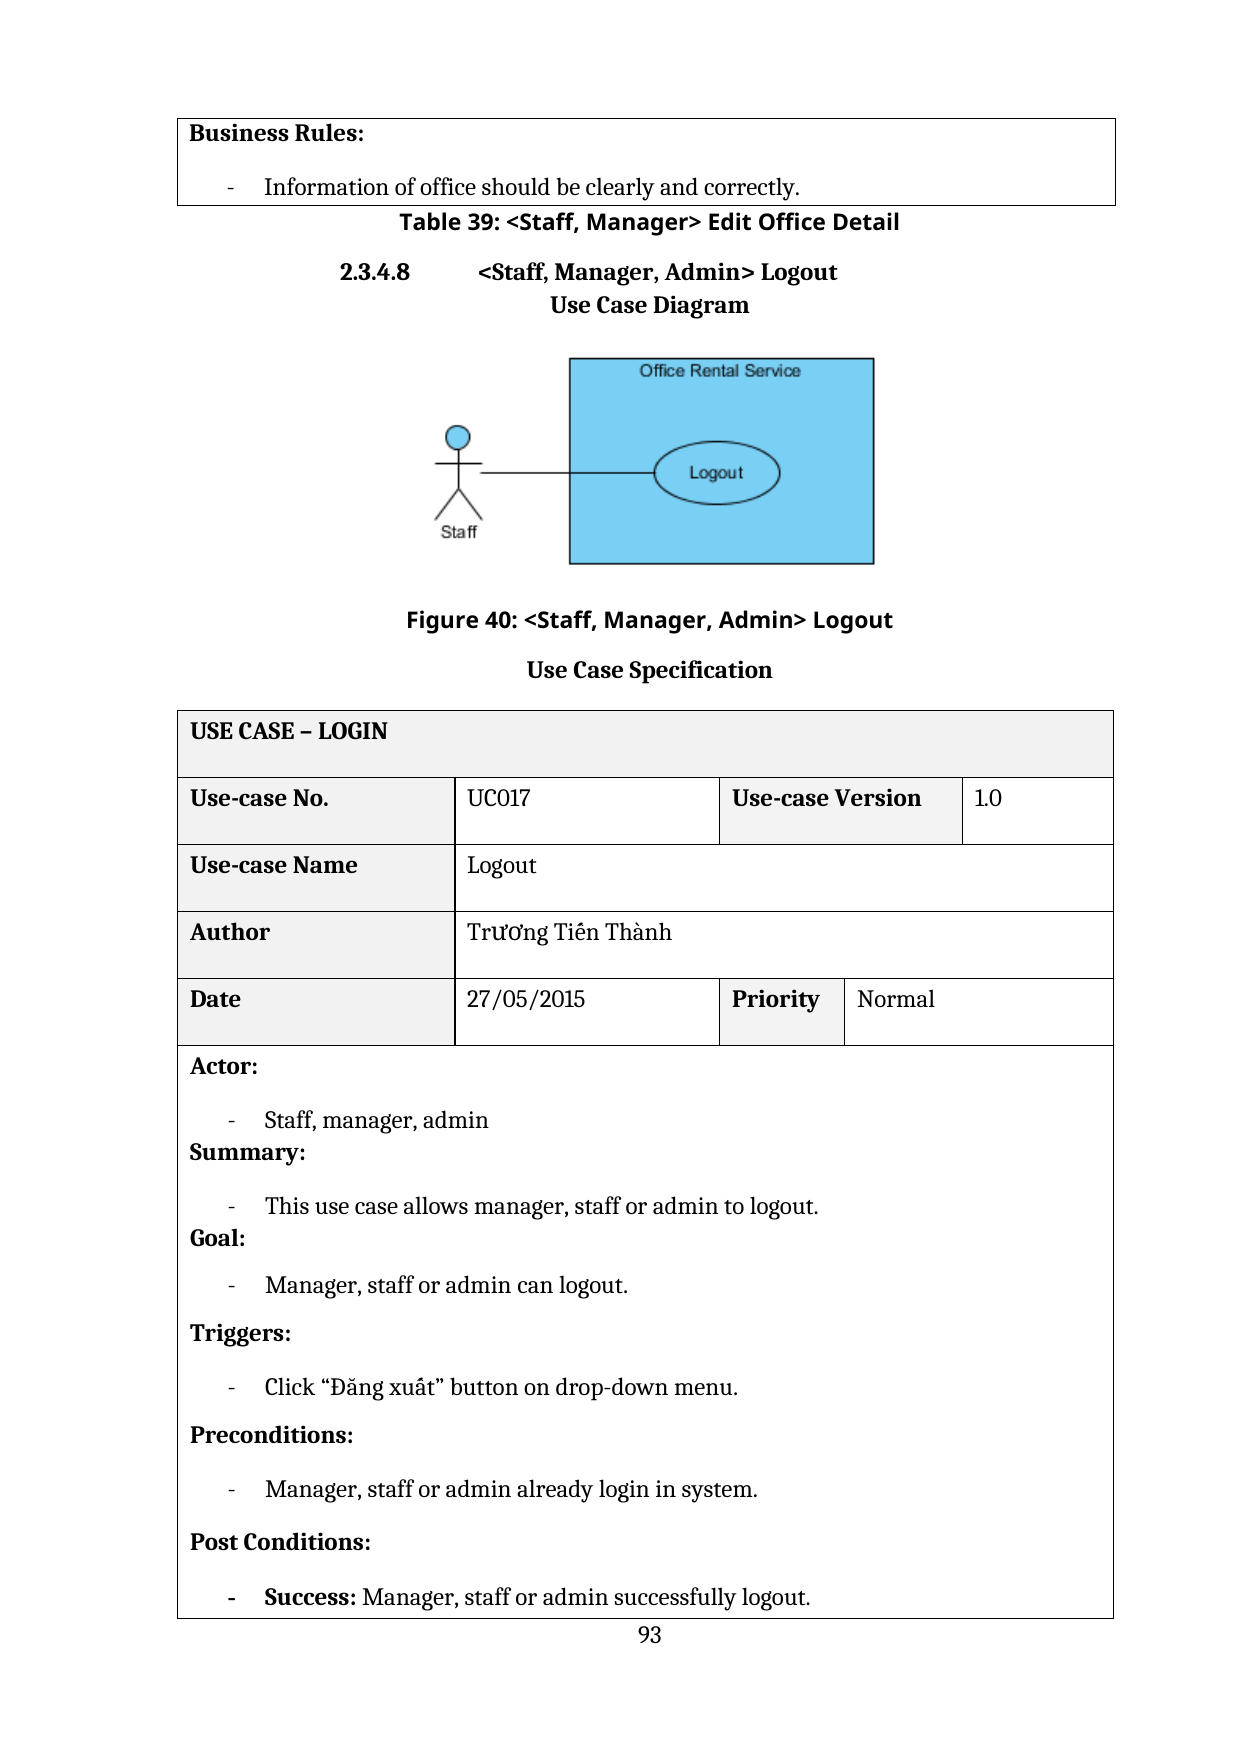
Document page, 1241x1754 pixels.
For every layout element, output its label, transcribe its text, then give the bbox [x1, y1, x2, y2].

table_cell Normal [845, 979, 1113, 1045]
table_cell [178, 119, 1115, 205]
text Use Case Specification [177, 656, 1122, 685]
subtitle <Staff, Manager, Admin> Logout [340, 258, 1122, 287]
table_header USE CASE – LOGIN [178, 711, 1113, 777]
table_cell Use-case No. [178, 778, 454, 844]
table_cell Trương Tiến Thành [456, 912, 1113, 978]
table_cell Date [178, 979, 454, 1045]
picture [419, 344, 880, 579]
table_cell Use-case Version [720, 778, 962, 844]
table_cell 27/05/2015 [456, 979, 719, 1045]
table_cell Priority [720, 979, 844, 1045]
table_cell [178, 1046, 1113, 1617]
table_cell Logout [456, 845, 1113, 911]
table_cell 1.0 [963, 778, 1113, 844]
table_cell UC017 [456, 778, 719, 844]
text Use Case Diagram [177, 291, 1122, 319]
table_cell Use-case Name [178, 845, 454, 911]
table_cell Author [178, 912, 454, 978]
